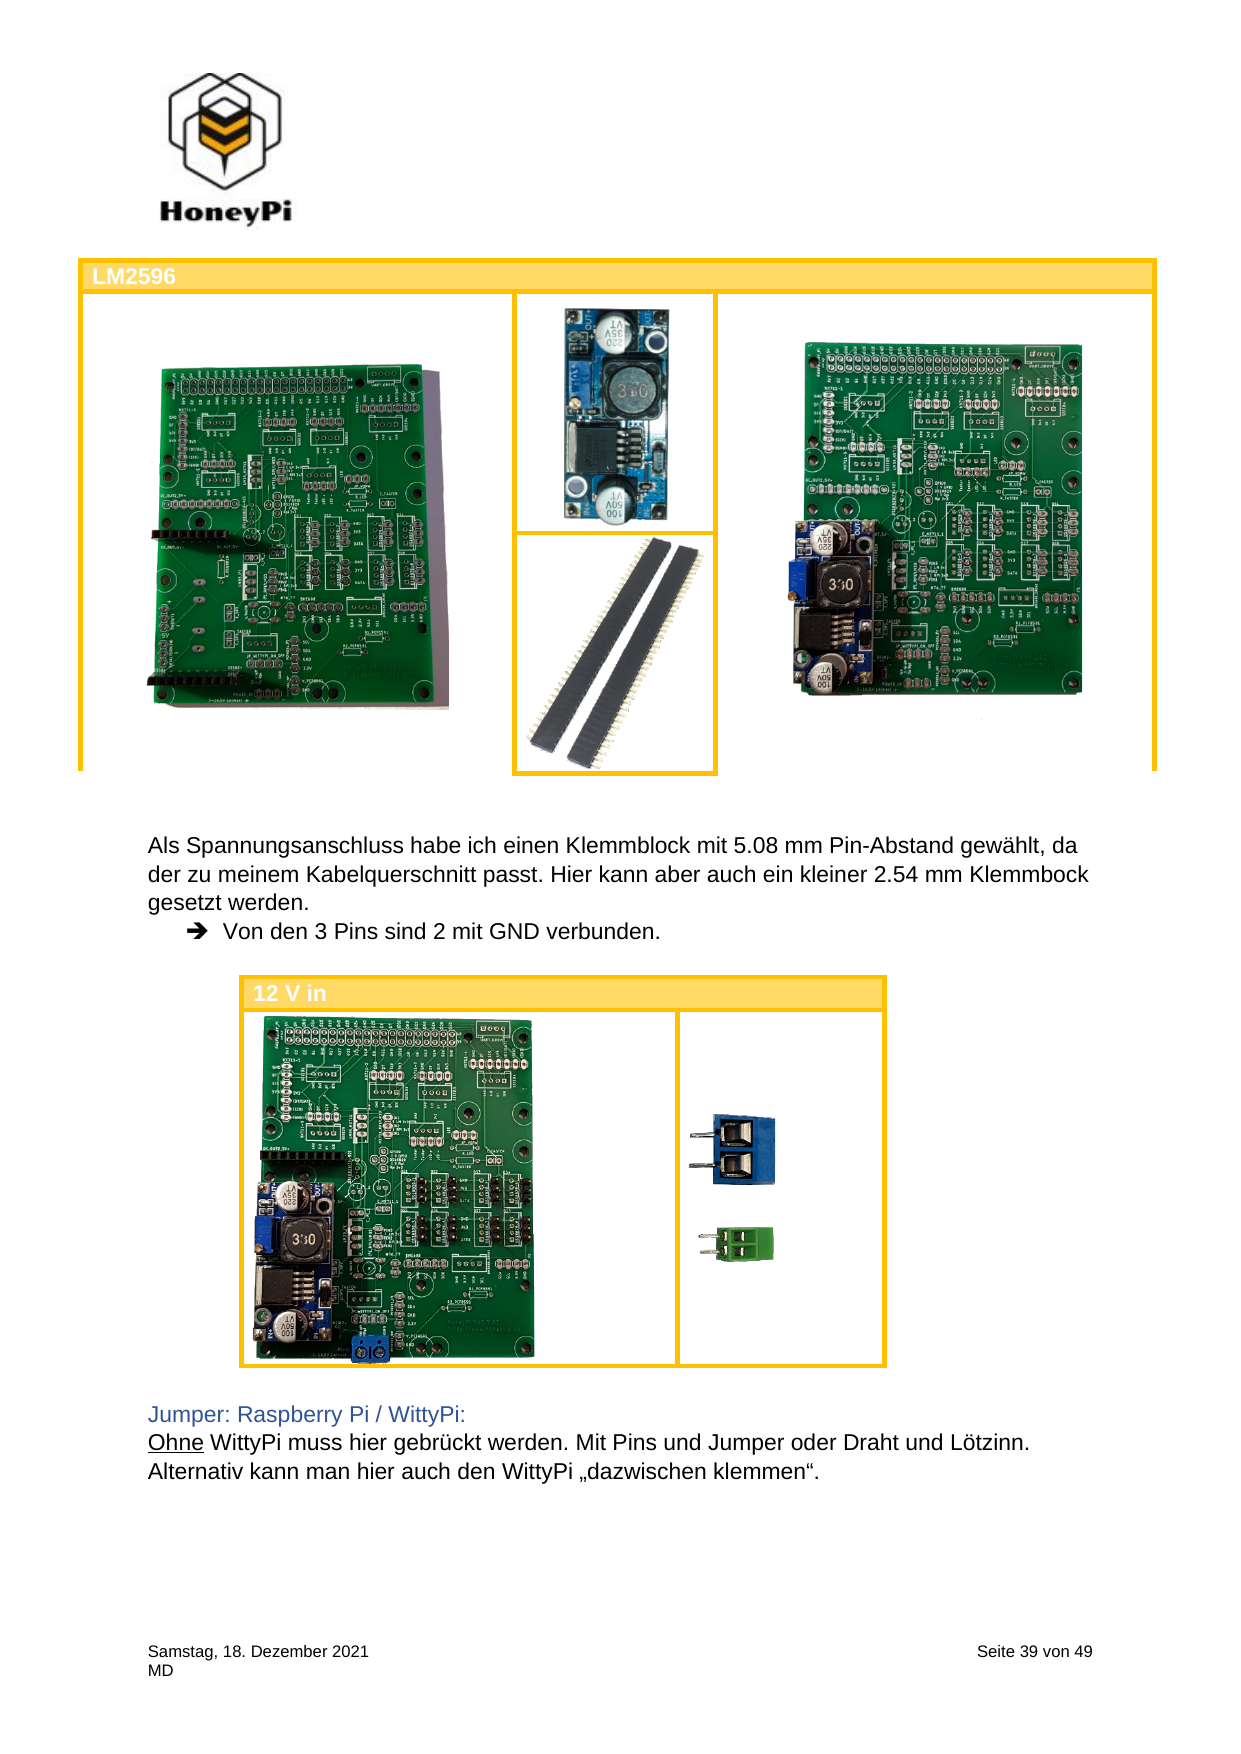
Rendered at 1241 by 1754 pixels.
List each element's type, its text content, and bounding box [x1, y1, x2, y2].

table_cell [718, 294, 1152, 771]
table_cell [83, 294, 512, 771]
picture [147, 73, 304, 230]
table_header LM2596 [83, 263, 1152, 289]
table_header 12 V in [244, 979, 882, 1008]
text Als Spannungsanschluss habe ich einen Klemmblock mit 5.08 mm Pin-Abstand gewählt, da der zu meinem Kabelquerschnitt passt. Hier kann aber auch ein kleiner 2.54 mm Klemmbock gesetzt werden. [148, 832, 1092, 916]
table_cell [535, 1012, 675, 1364]
subtitle Jumper: Raspberry Pi / WittyPi: [148, 1401, 1092, 1427]
text Alternativ kann man hier auch den WittyPi „dazwischen klemmen“. [148, 1458, 1092, 1484]
picture [787, 342, 1083, 722]
table_cell [244, 1012, 252, 1364]
list Von den 3 Pins sind 2 mit GND verbunden. [185, 918, 1092, 944]
picture [688, 1114, 776, 1262]
table_cell [680, 1012, 882, 1364]
picture [146, 355, 449, 710]
table_cell [517, 535, 713, 771]
picture [526, 537, 704, 769]
table_cell [517, 294, 713, 531]
picture [563, 300, 671, 531]
picture [252, 1012, 535, 1364]
text Ohne WittyPi muss hier gebrückt werden. Mit Pins und Jumper oder Draht und Lötzinn. [148, 1429, 1092, 1456]
